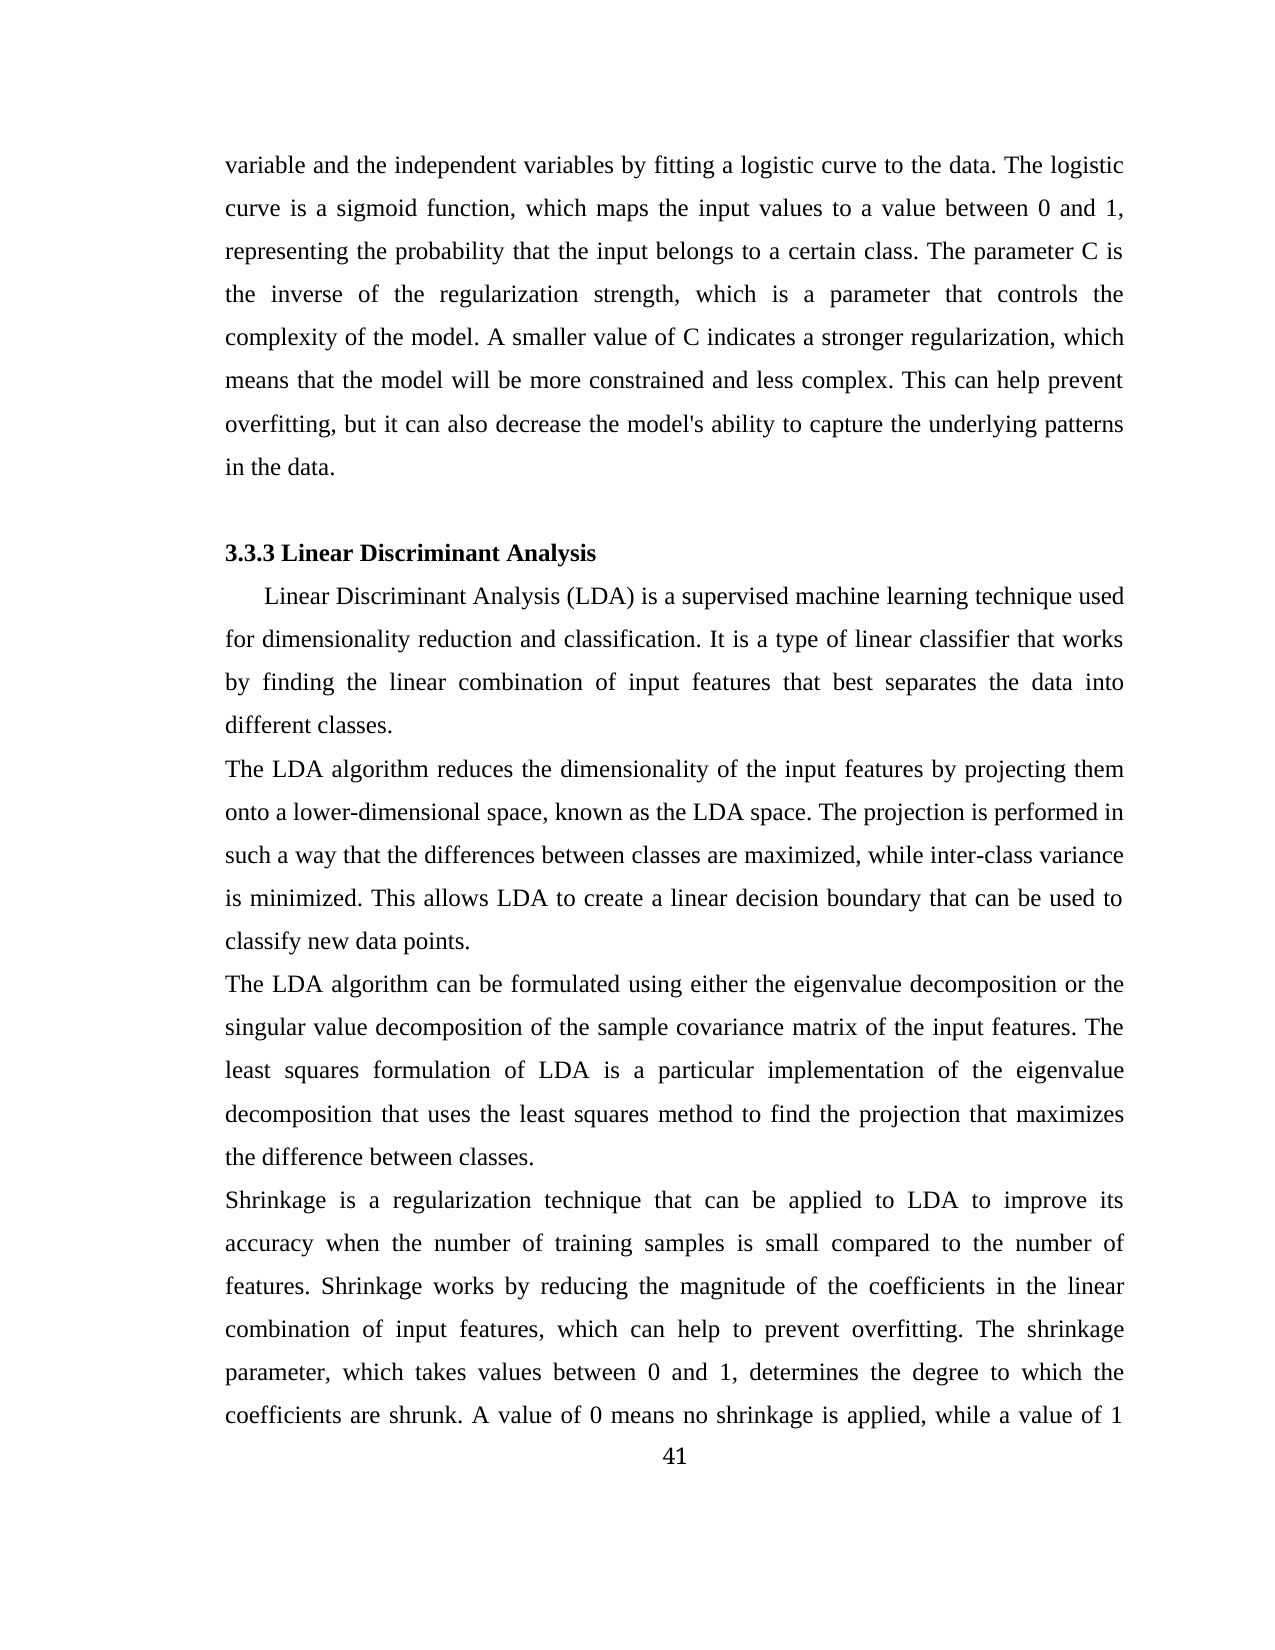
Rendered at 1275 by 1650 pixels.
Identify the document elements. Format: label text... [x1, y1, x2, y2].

text 3.3.3 Linear Discriminant Analysis [150, 538, 1125, 567]
text The LDA algorithm can be formulated using either the eigenvalue decomposition or the singular value decomposition of the sample covariance matrix of the input features. The least squares formulation of LDA is a particular implementation of the eigenvalue decomposition that uses the least squares method to find the projection that maximizes the difference between classes. [225, 969, 1125, 1171]
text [225, 150, 1125, 481]
text Linear Discriminant Analysis (LDA) is a supervised machine learning technique used for dimensionality reduction and classification. It is a type of linear classifier that works by finding the linear combination of input features that best separates the data into different classes. [225, 581, 1125, 739]
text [225, 1185, 1125, 1429]
text The LDA algorithm reduces the dimensionality of the input features by projecting them onto a lower-dimensional space, known as the LDA space. The projection is performed in such a way that the differences between classes are maximized, while inter-class variance is minimized. This allows LDA to create a linear decision boundary that can be used to classify new data points. [225, 754, 1125, 955]
